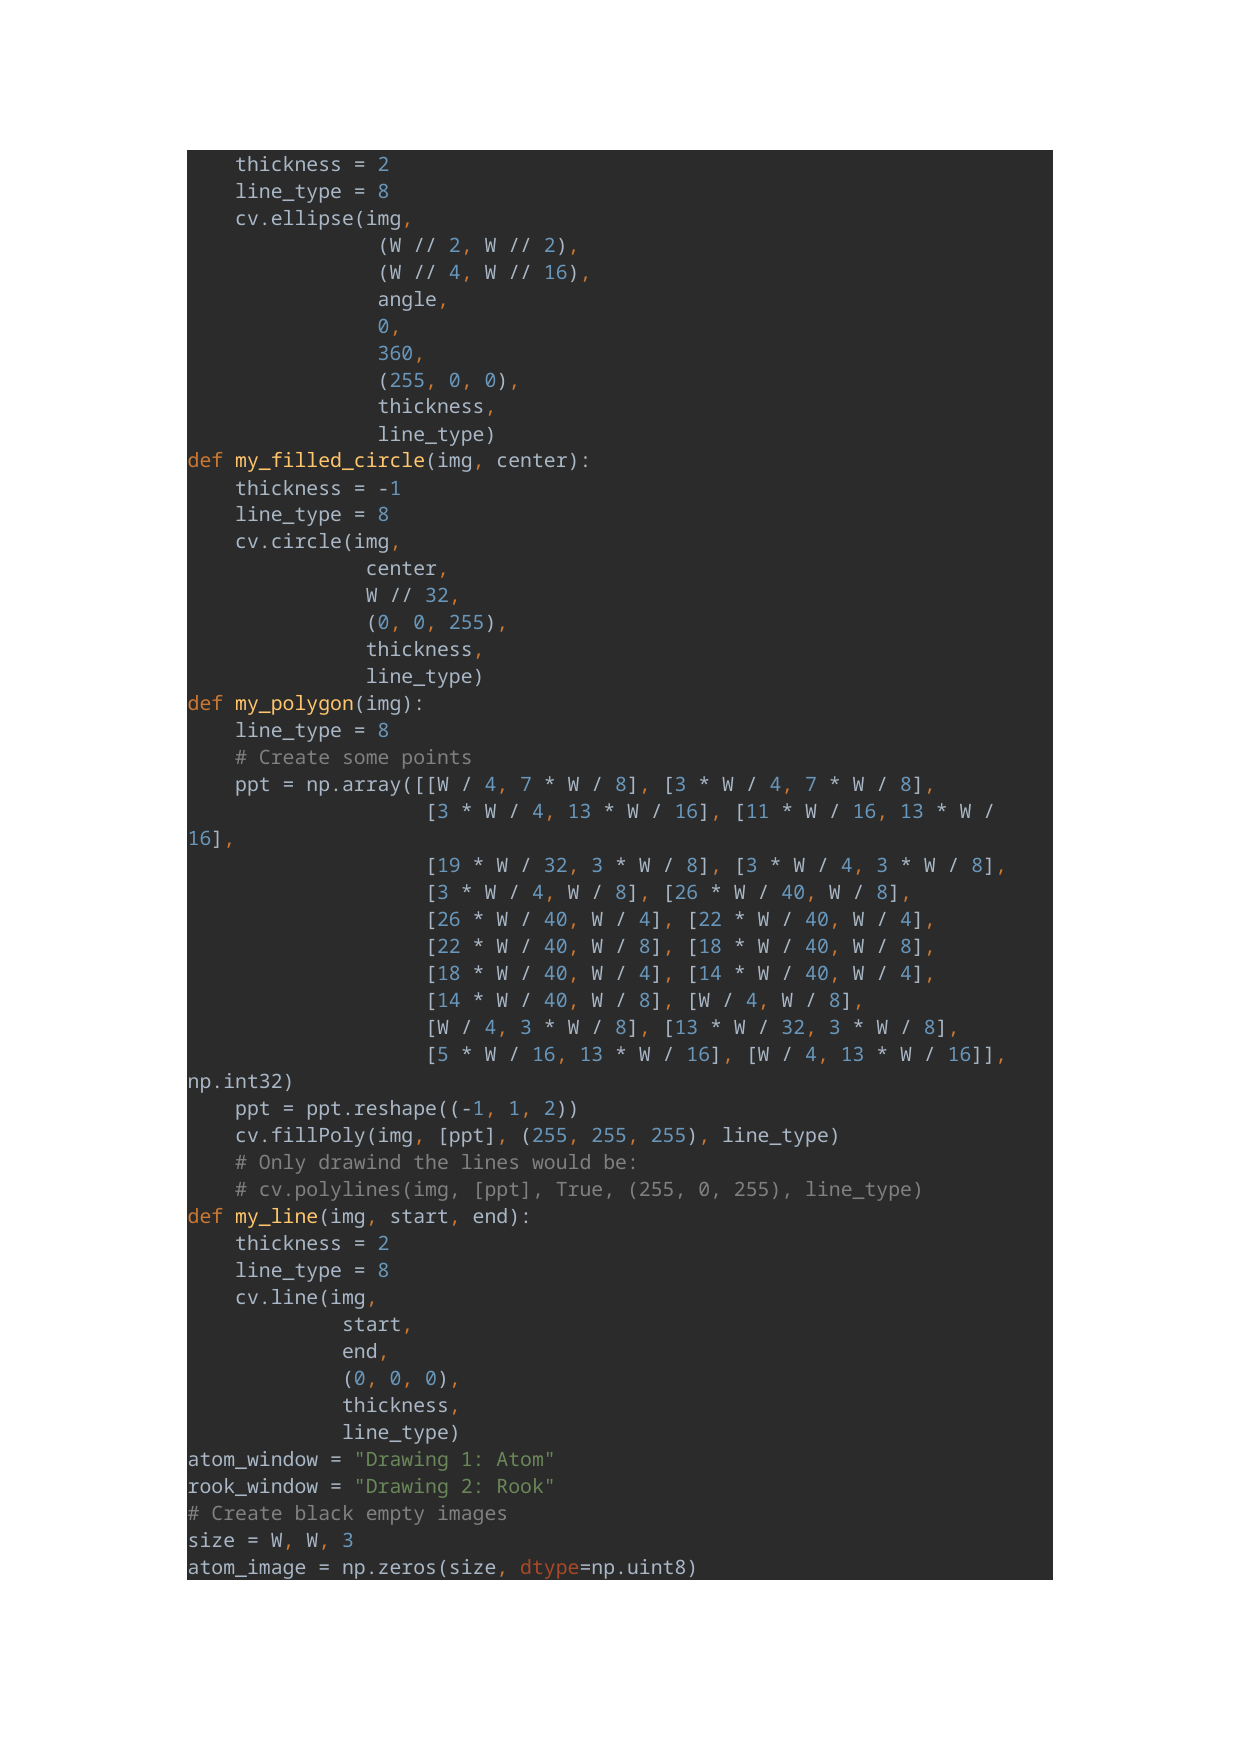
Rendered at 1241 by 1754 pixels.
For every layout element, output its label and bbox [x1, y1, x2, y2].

text [187, 150, 1053, 1580]
